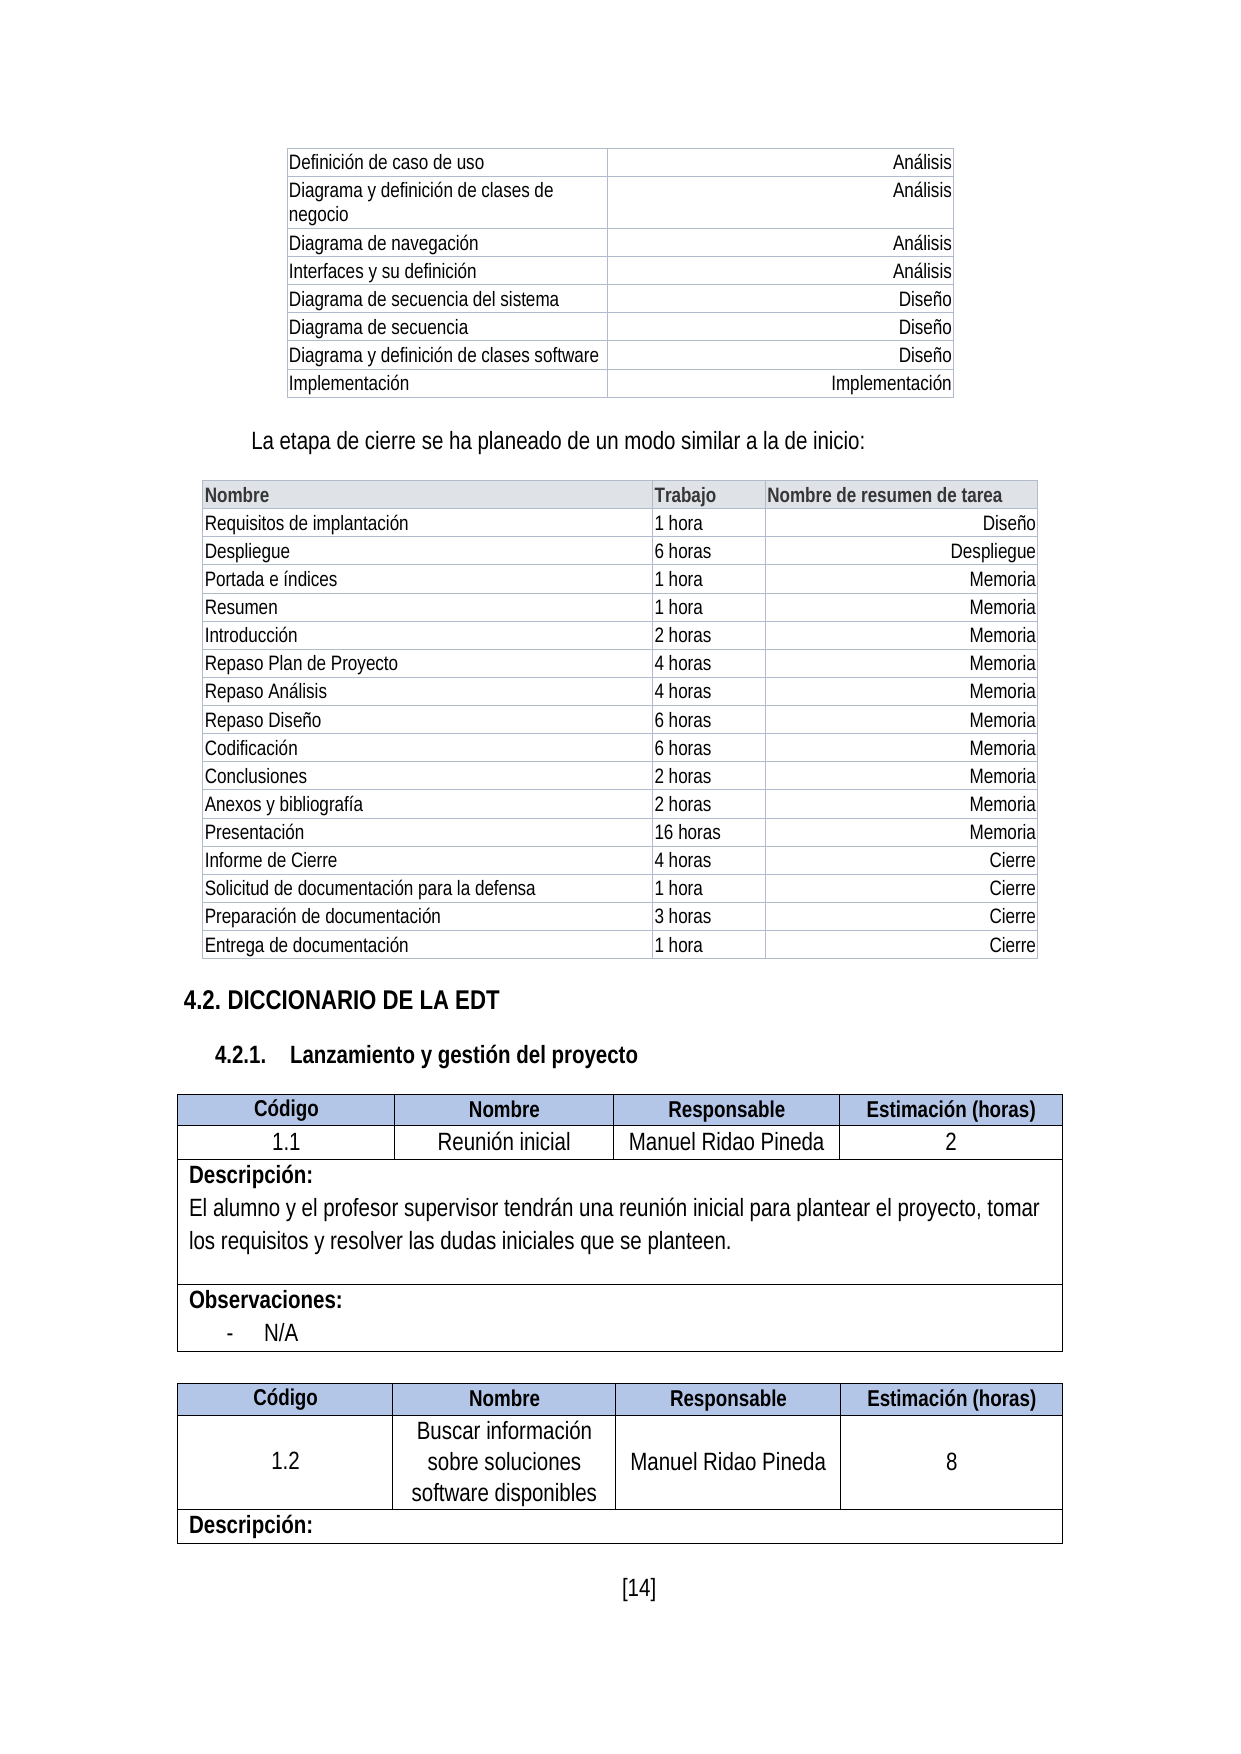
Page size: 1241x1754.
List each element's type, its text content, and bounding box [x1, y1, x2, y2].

table_cell 3 horas [653, 903, 765, 930]
table_cell Despliegue [766, 537, 1037, 564]
table_cell Memoria [766, 790, 1037, 817]
table_cell 2 horas [653, 622, 765, 649]
table_cell Diseño [766, 509, 1037, 536]
table_cell Implementación [608, 370, 953, 397]
table_cell Memoria [766, 594, 1037, 621]
table_cell Memoria [766, 706, 1037, 733]
table_cell Repaso Plan de Proyecto [203, 650, 652, 677]
table_cell Anexos y bibliografía [203, 790, 652, 817]
table_cell Memoria [766, 819, 1037, 846]
table_cell 8 [841, 1416, 1062, 1508]
table_cell 4 horas [653, 650, 765, 677]
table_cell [178, 1510, 1062, 1542]
table_header Nombre [395, 1095, 613, 1125]
table_cell 1 hora [653, 565, 765, 592]
table_cell 6 horas [653, 537, 765, 564]
table_cell 4 horas [653, 847, 765, 874]
table_cell Despliegue [203, 537, 652, 564]
table_cell Repaso Análisis [203, 678, 652, 705]
table_cell Requisitos de implantación [203, 509, 652, 536]
table_cell Reunión inicial [395, 1126, 613, 1159]
table_cell 16 horas [653, 819, 765, 846]
table_cell Buscar información sobre soluciones software disponibles [393, 1416, 615, 1508]
subtitle Lanzamiento y gestión del proyecto [215, 1040, 1063, 1069]
table_header Nombre [393, 1384, 615, 1415]
table_cell Resumen [203, 594, 652, 621]
table_cell 1.1 [178, 1126, 394, 1159]
table_cell 1 hora [653, 509, 765, 536]
table_cell Manuel Ridao Pineda [616, 1416, 840, 1508]
table_cell Preparación de documentación [203, 903, 652, 930]
table_header Nombre de resumen de tarea [766, 481, 1037, 508]
table_cell 2 horas [653, 790, 765, 817]
table_cell Interfaces y su definición [288, 257, 607, 284]
table_cell Solicitud de documentación para la defensa [203, 875, 652, 902]
table_cell Cierre [766, 931, 1037, 958]
table_cell 1.2 [178, 1416, 392, 1508]
table_cell Análisis [608, 177, 953, 228]
table_cell 6 horas [653, 706, 765, 733]
table_cell Memoria [766, 565, 1037, 592]
table_cell Diseño [608, 313, 953, 340]
table_header Trabajo [653, 481, 765, 508]
table_cell Descripción: El alumno y el profesor supervisor tendrán una reunión inicial para plantear el proyecto, tomar los requisitos y resolver las dudas iniciales que se planteen. [178, 1160, 1062, 1284]
table_cell Análisis [608, 257, 953, 284]
table_cell Memoria [766, 762, 1037, 789]
table_cell Análisis [608, 149, 953, 176]
table_header Responsable [614, 1095, 839, 1125]
table_cell 2 [840, 1126, 1062, 1159]
table_header Código [178, 1384, 392, 1415]
table_cell 4 horas [653, 678, 765, 705]
table_cell Portada e índices [203, 565, 652, 592]
table_header Código [178, 1095, 394, 1125]
table_cell Diseño [608, 341, 953, 368]
table_cell Definición de caso de uso [288, 149, 607, 176]
table_cell Observaciones: N/A [178, 1285, 1062, 1351]
table_cell 2 horas [653, 762, 765, 789]
table_cell Diseño [608, 285, 953, 312]
table_cell 6 horas [653, 734, 765, 761]
table_cell Diagrama de secuencia del sistema [288, 285, 607, 312]
table_cell Presentación [203, 819, 652, 846]
table_cell Memoria [766, 650, 1037, 677]
table_cell 1 hora [653, 931, 765, 958]
table_cell Cierre [766, 903, 1037, 930]
table_cell Memoria [766, 622, 1037, 649]
table_header Nombre [203, 481, 652, 508]
table_header Responsable [616, 1384, 840, 1415]
table_cell Entrega de documentación [203, 931, 652, 958]
table_cell Diagrama y definición de clases software [288, 341, 607, 368]
table_cell Cierre [766, 847, 1037, 874]
table_cell Manuel Ridao Pineda [614, 1126, 839, 1159]
table_cell Memoria [766, 678, 1037, 705]
table_cell Análisis [608, 229, 953, 256]
table_cell 1 hora [653, 875, 765, 902]
table_cell Diagrama y definición de clases de negocio [288, 177, 607, 228]
table_cell Conclusiones [203, 762, 652, 789]
subtitle DICCIONARIO DE LA EDT [184, 984, 1063, 1015]
text La etapa de cierre se ha planeado de un modo similar a la de inicio: [177, 426, 1063, 455]
table_header Estimación (horas) [840, 1095, 1062, 1125]
table_cell Introducción [203, 622, 652, 649]
table_cell Memoria [766, 734, 1037, 761]
table_cell Implementación [288, 370, 607, 397]
table_cell Codificación [203, 734, 652, 761]
table_cell Cierre [766, 875, 1037, 902]
table_cell Repaso Diseño [203, 706, 652, 733]
table_cell Diagrama de navegación [288, 229, 607, 256]
table_header Estimación (horas) [841, 1384, 1062, 1415]
table_cell 1 hora [653, 594, 765, 621]
table_cell Informe de Cierre [203, 847, 652, 874]
table_cell Diagrama de secuencia [288, 313, 607, 340]
